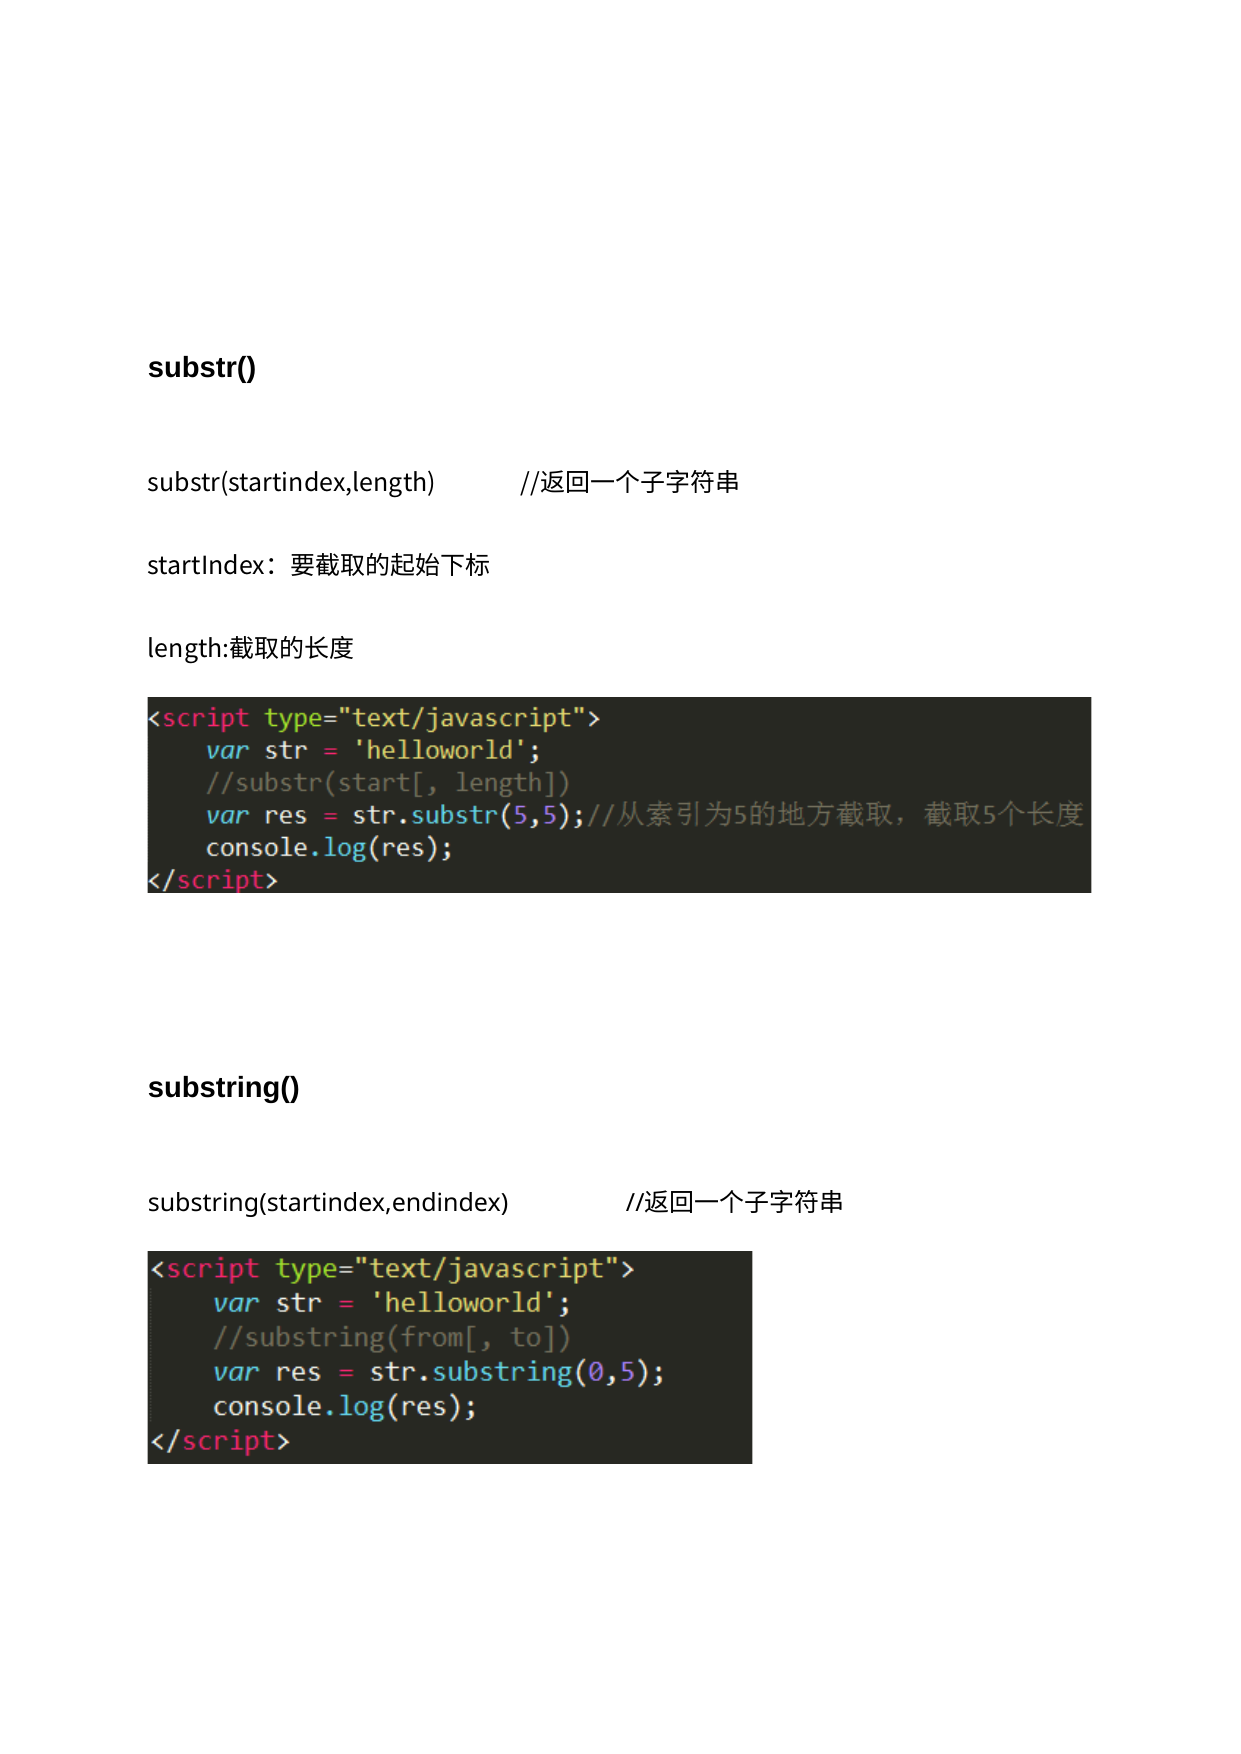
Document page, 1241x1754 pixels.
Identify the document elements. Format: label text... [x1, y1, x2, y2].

picture [147, 697, 1092, 893]
text startIndex：要截取的起始下标 [148, 531, 1092, 596]
subtitle substr() [148, 334, 1092, 399]
text length:截取的长度 [148, 614, 1092, 679]
picture [147, 1251, 753, 1464]
text substr(startindex,length) //返回一个子字符串 [148, 448, 1092, 513]
subtitle substring() [148, 1054, 1092, 1119]
text substring(startindex,endindex) //返回一个子字符串 [148, 1168, 1092, 1233]
